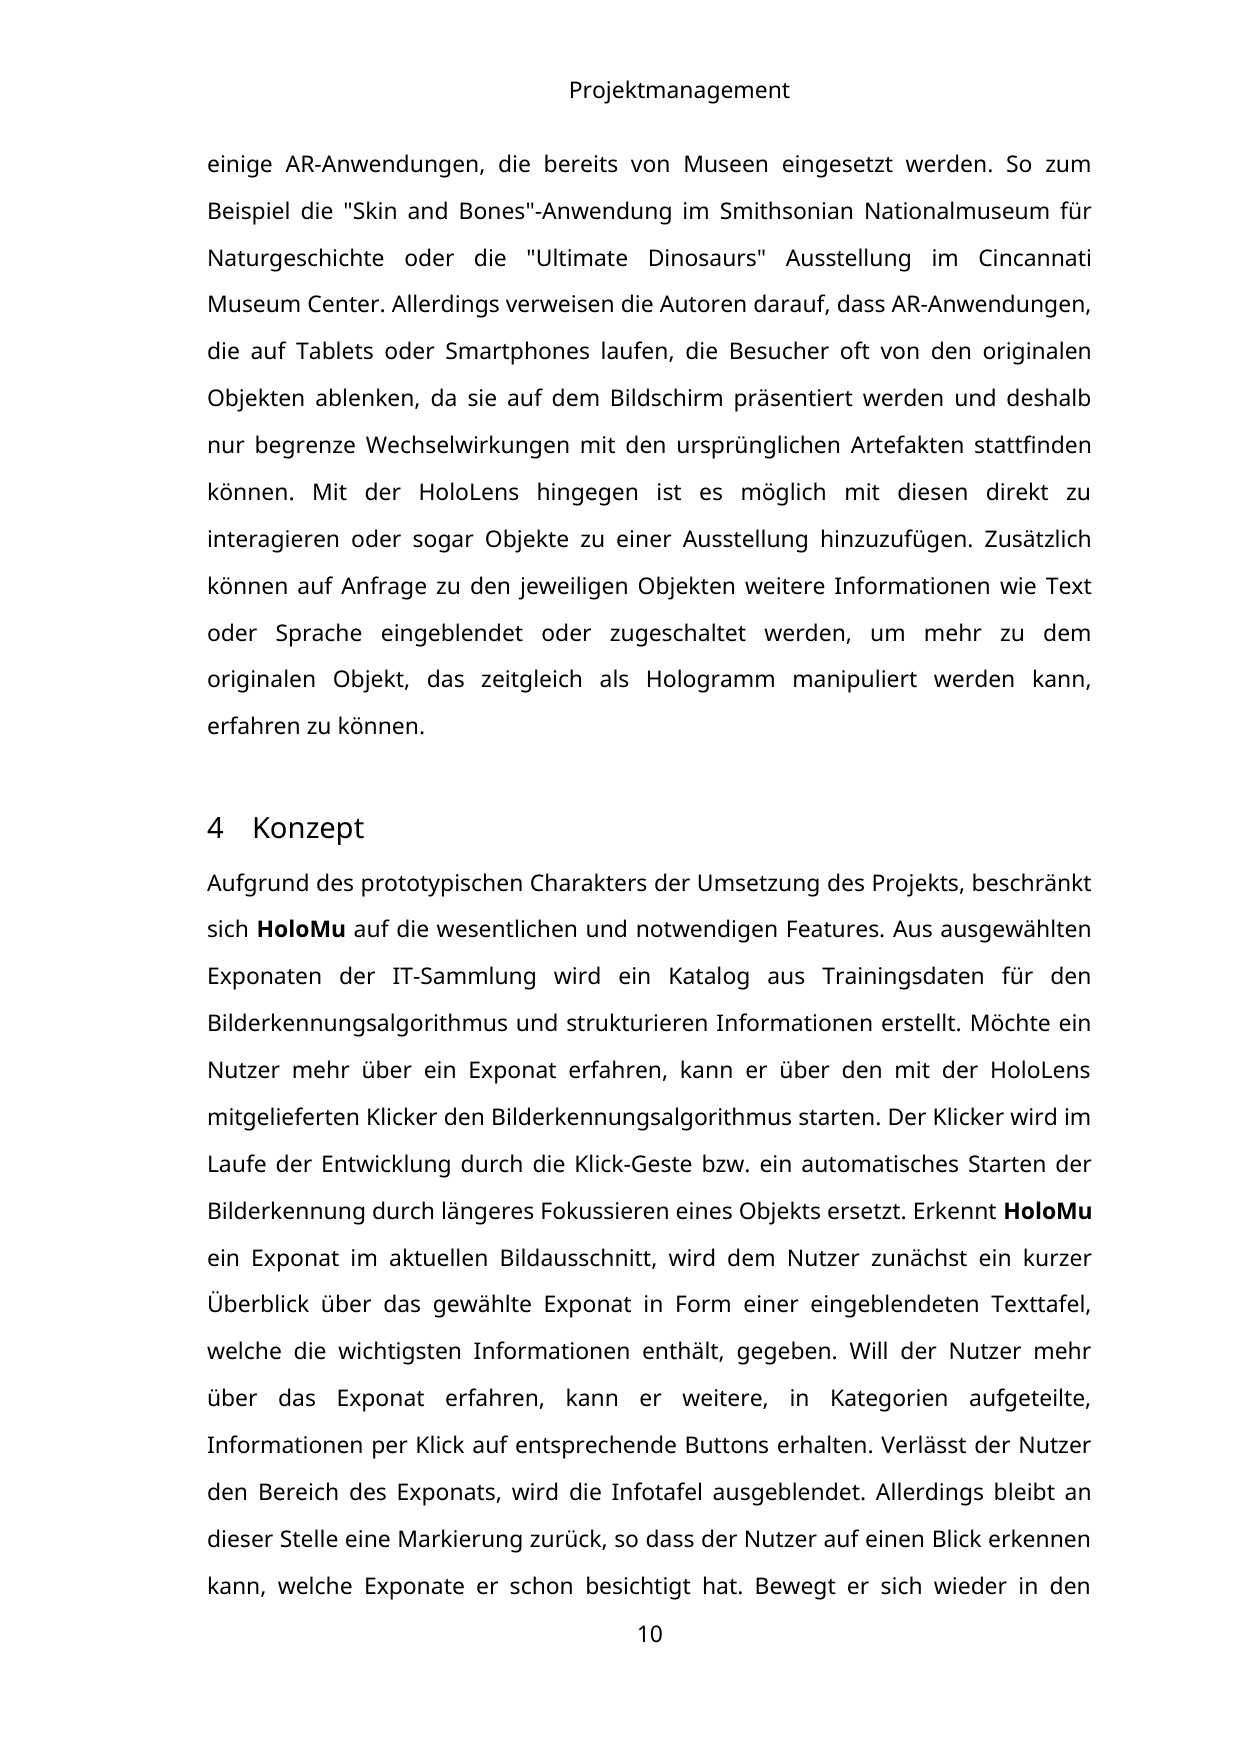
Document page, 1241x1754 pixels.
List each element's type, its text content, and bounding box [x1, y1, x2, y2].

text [207, 867, 1092, 1601]
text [207, 148, 1092, 741]
subtitle Konzept [207, 807, 1092, 847]
